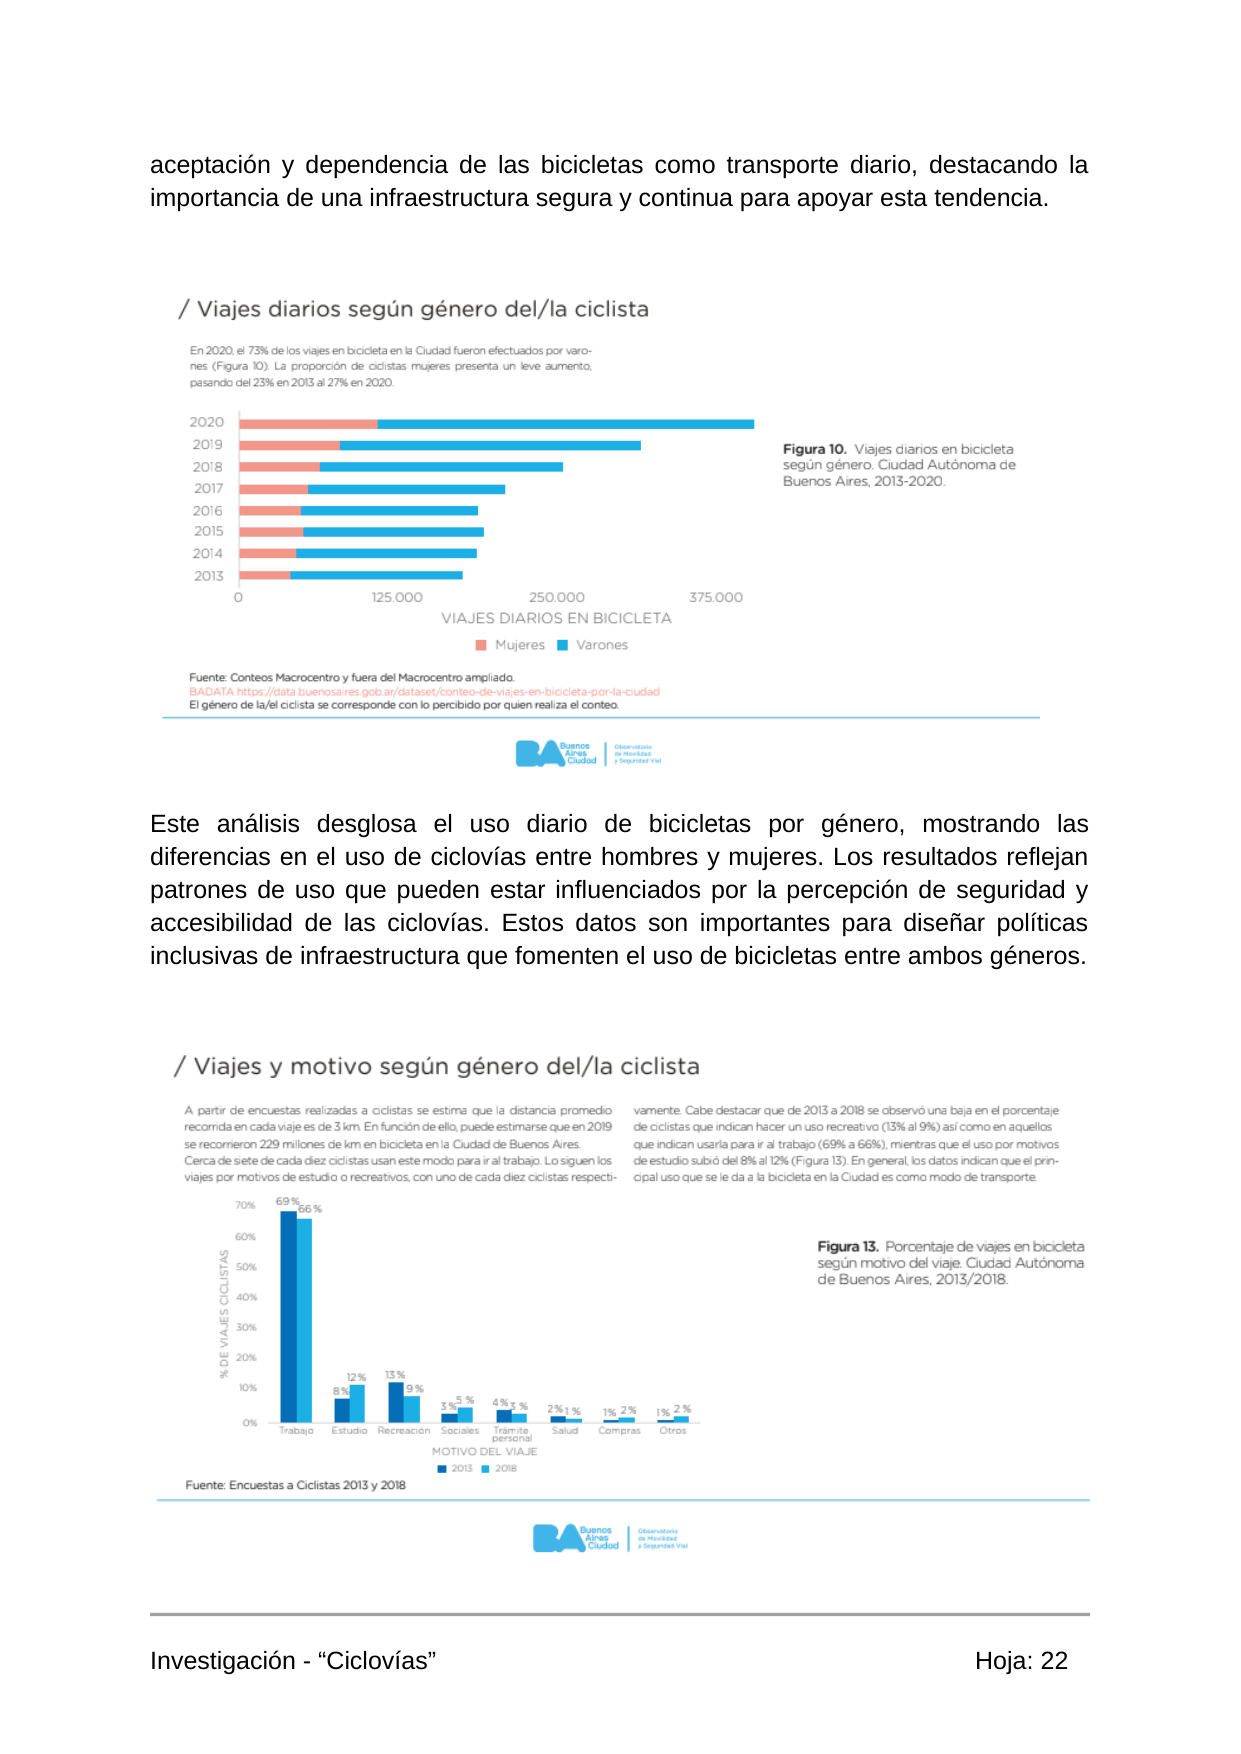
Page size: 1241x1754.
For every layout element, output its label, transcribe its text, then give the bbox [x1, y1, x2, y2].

picture [150, 1034, 1091, 1556]
picture [150, 282, 1040, 775]
text Este análisis desglosa el uso diario de bicicletas por género, mostrando las diferencias en el uso de ciclovías entre hombres y mujeres. Los resultados reflejan patrones de uso que pueden estar influenciados por la percepción de seguridad y accesibilidad de las ciclovías. Estos datos son importantes para diseñar políticas inclusivas de infraestructura que fomenten el uso de bicicletas entre ambos géneros. [150, 809, 1090, 969]
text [150, 150, 1090, 212]
